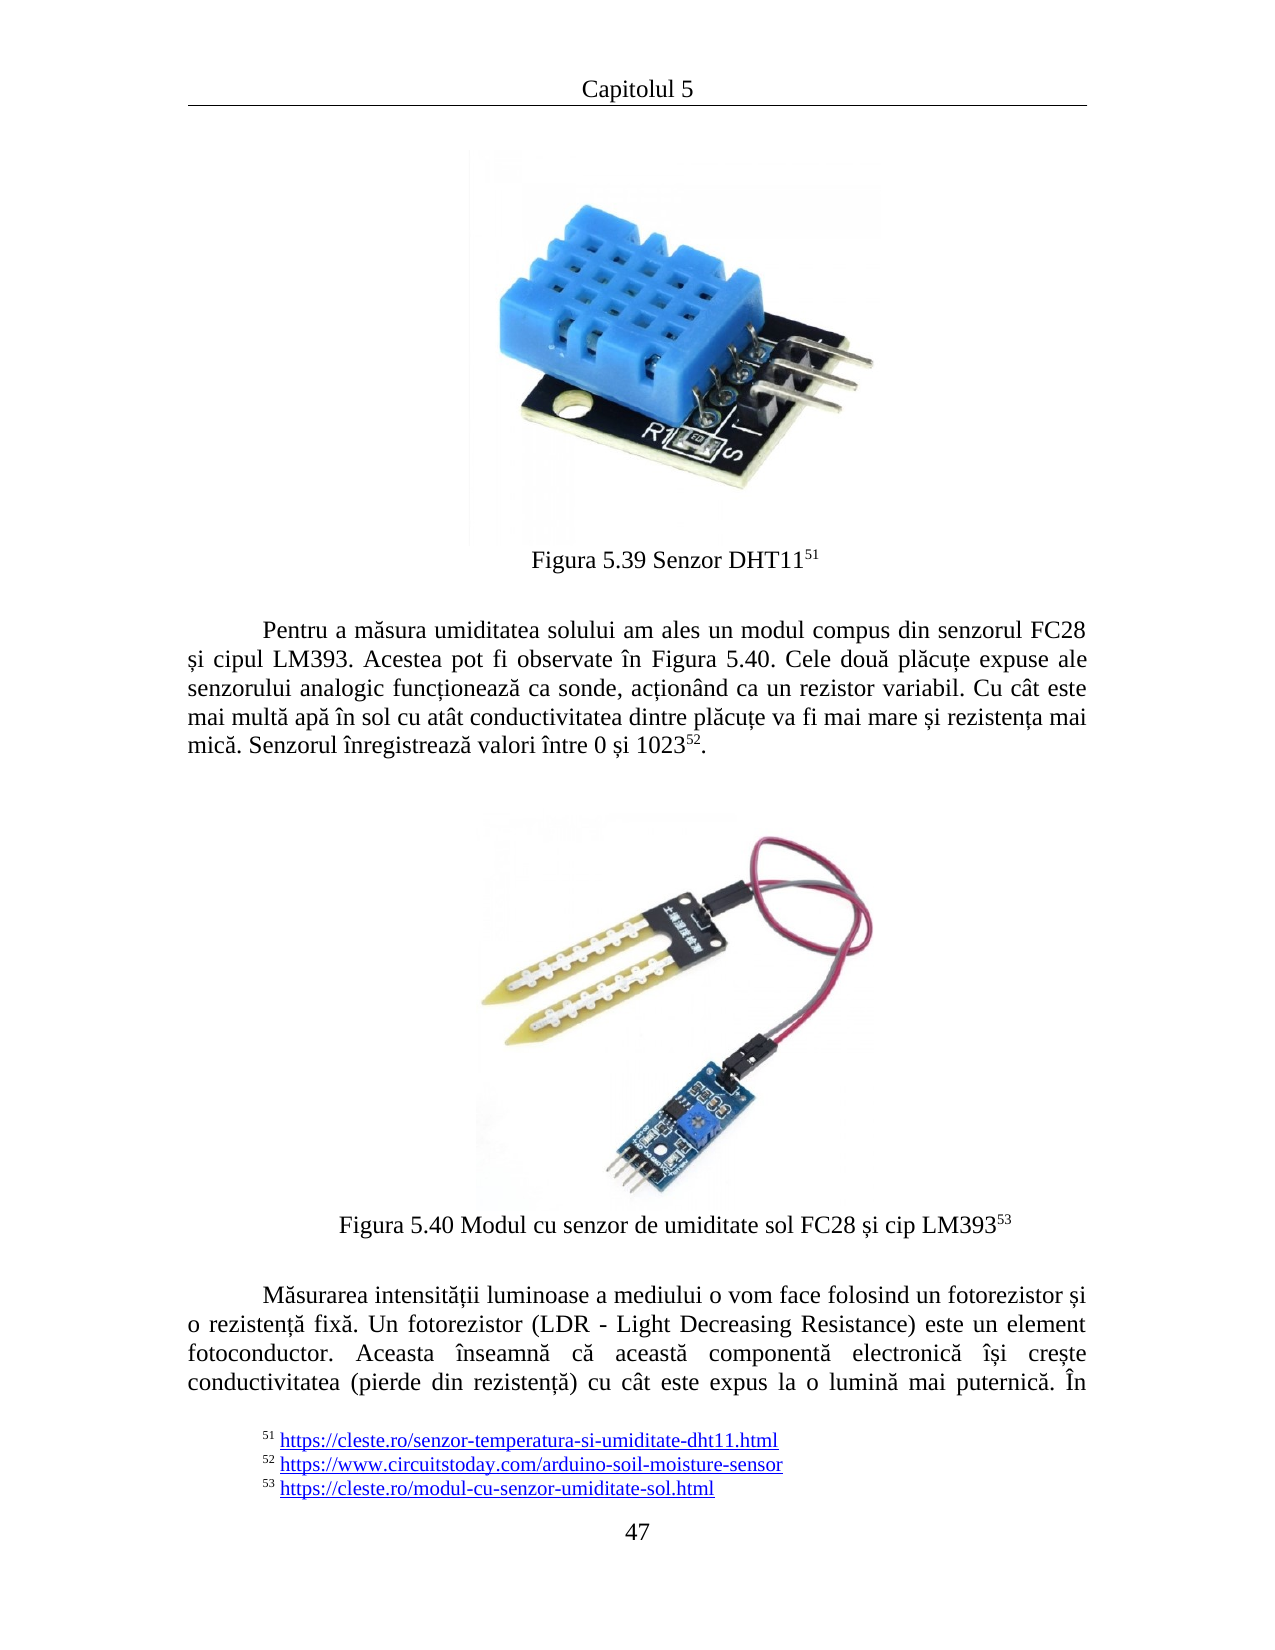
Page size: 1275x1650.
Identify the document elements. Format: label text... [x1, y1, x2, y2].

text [187, 1281, 1087, 1396]
picture [468, 150, 882, 546]
picture [476, 788, 874, 1211]
